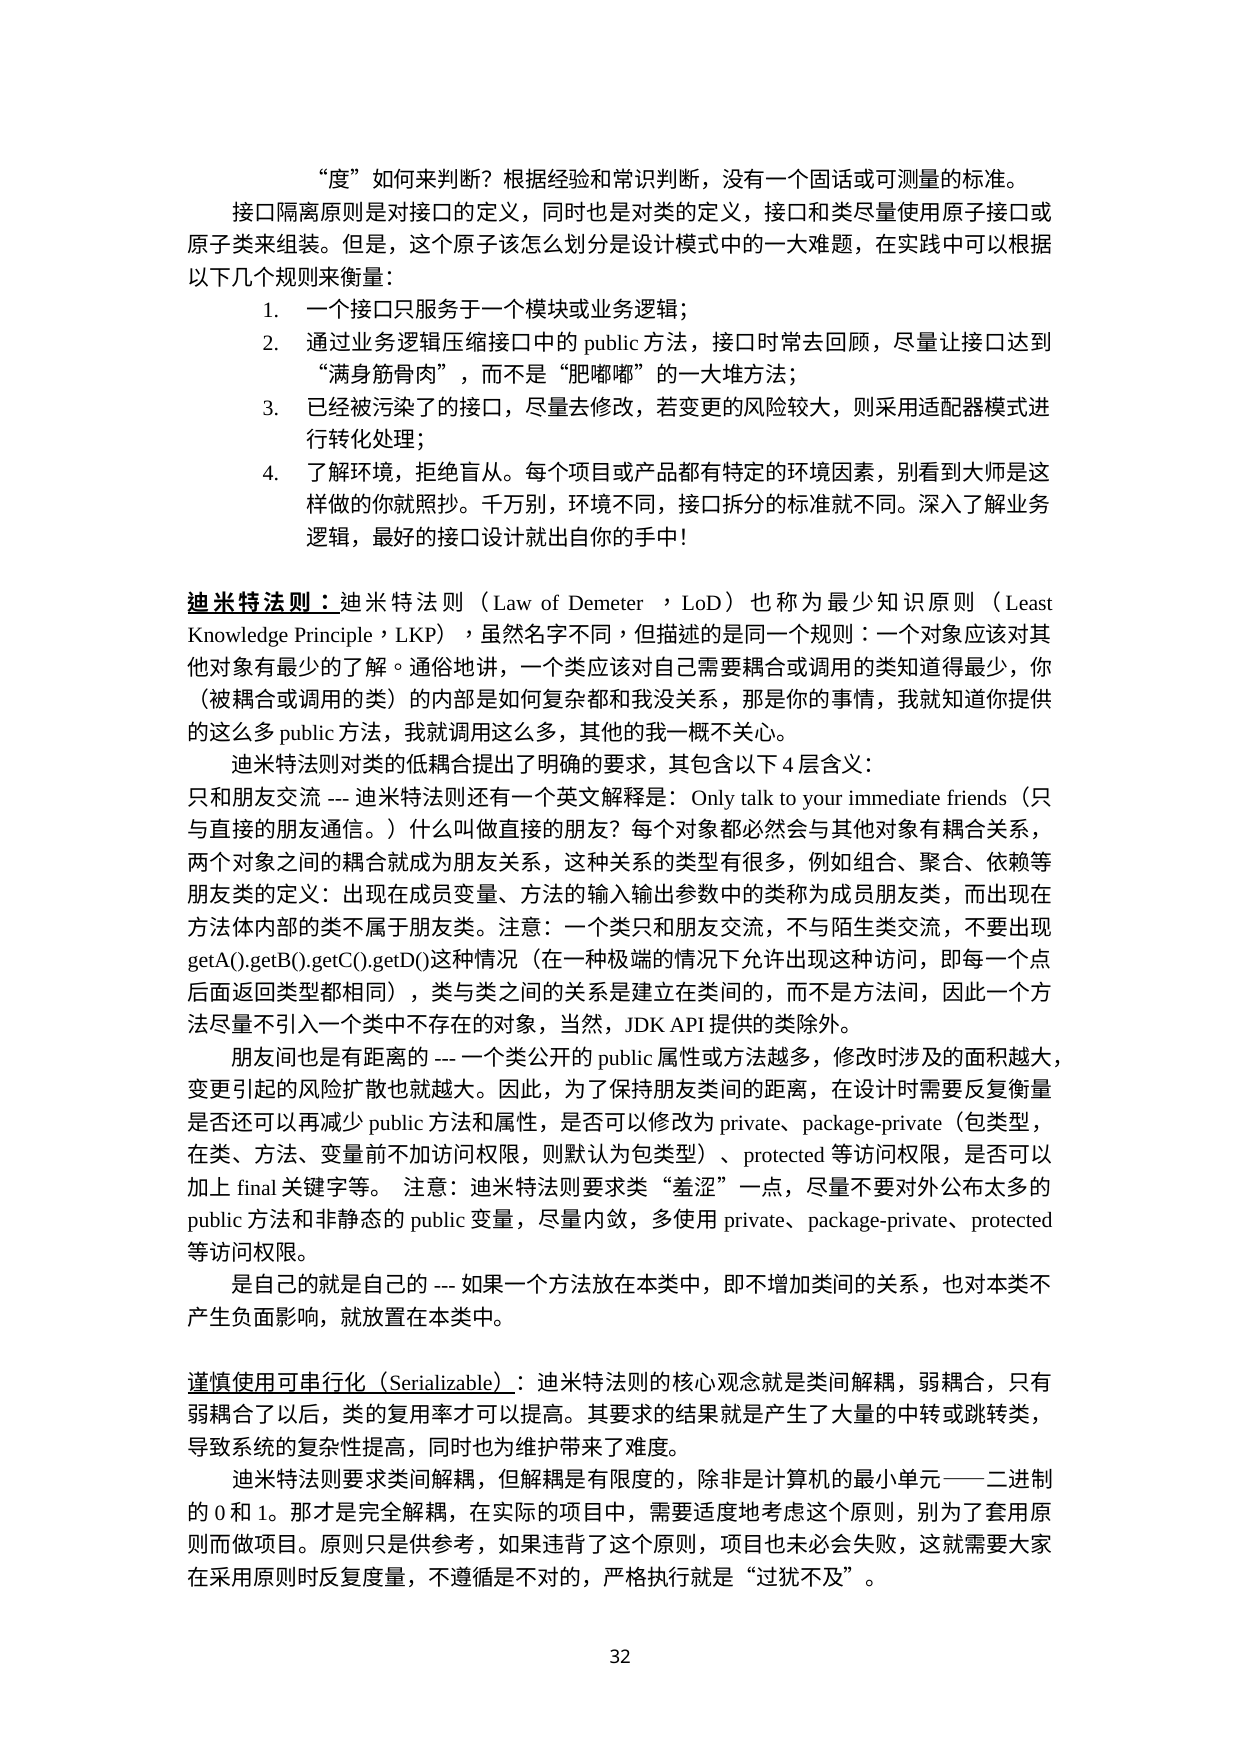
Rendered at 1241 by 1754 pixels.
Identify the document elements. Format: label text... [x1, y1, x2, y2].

text 接口隔离原则是对接口的定义，同时也是对类的定义，接口和类尽量使用原子接口或原子类来组装。但是，这个原子该怎么划分是设计模式中的一大难题，在实践中可以根据以下几个规则来衡量： [187, 194, 1053, 292]
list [262, 162, 1053, 194]
list 通过业务逻辑压缩接口中的public方法，接口时常去回顾，尽量让接口达到“满身筋骨肉”，而不是“肥嘟嘟”的一大堆方法； [262, 324, 1053, 389]
text 朋友间也是有距离的 --- 一个类公开的public属性或方法越多，修改时涉及的面积越大，变更引起的风险扩散也就越大。因此，为了保持朋友类间的距离，在设计时需要反复衡量：是否还可以再减少public方法和属性，是否可以修改为private、package-private（包类型，在类、方法、变量前不加访问权限，则默认为包类型）、protected 等访问权限，是否可以加上final关键字等。 注意：迪米特法则要求类“羞涩”一点，尽量不要对外公布太多的public方法和非静态的public变量，尽量内敛，多使用private、package-private、protected等访问权限。 [187, 1039, 1053, 1267]
text 谨慎使用可串行化（Serializable）：迪米特法则的核心观念就是类间解耦，弱耦合，只有弱耦合了以后，类的复用率才可以提高。其要求的结果就是产生了大量的中转或跳转类，导致系统的复杂性提高，同时也为维护带来了难度。 [187, 1364, 1053, 1462]
text 迪米特法则对类的低耦合提出了明确的要求，其包含以下4层含义： [187, 747, 1053, 779]
text 是自己的就是自己的 --- 如果一个方法放在本类中，即不增加类间的关系，也对本类不产生负面影响，就放置在本类中。 [187, 1267, 1053, 1332]
list 了解环境，拒绝盲从。每个项目或产品都有特定的环境因素，别看到大师是这样做的你就照抄。千万别，环境不同，接口拆分的标准就不同。深入了解业务逻辑，最好的接口设计就出自你的手中！ [262, 454, 1053, 552]
text 只和朋友交流 --- 迪米特法则还有一个英文解释是：Only talk to your immediate friends（只与直接的朋友通信。）什么叫做直接的朋友？每个对象都必然会与其他对象有耦合关系，两个对象之间的耦合就成为朋友关系，这种关系的类型有很多，例如组合、聚合、依赖等。朋友类的定义：出现在成员变量、方法的输入输出参数中的类称为成员朋友类，而出现在方法体内部的类不属于朋友类。注意：一个类只和朋友交流，不与陌生类交流，不要出现getA().getB().getC().getD()这种情况（在一种极端的情况下允许出现这种访问，即每一个点后面返回类型都相同），类与类之间的关系是建立在类间的，而不是方法间，因此一个方法尽量不引入一个类中不存在的对象，当然，JDK API提供的类除外。 [187, 779, 1053, 1039]
list 已经被污染了的接口，尽量去修改，若变更的风险较大，则采用适配器模式进行转化处理； [262, 389, 1053, 454]
text 迪米特法则要求类间解耦，但解耦是有限度的，除非是计算机的最小单元——二进制的0和1。那才是完全解耦，在实际的项目中，需要适度地考虑这个原则，别为了套用原则而做项目。原则只是供参考，如果违背了这个原则，项目也未必会失败，这就需要大家在采用原则时反复度量，不遵循是不对的，严格执行就是“过犹不及”。 [187, 1462, 1053, 1592]
text 迪米特法则：迪米特法则（Law of Demeter ，LoD）也称为最少知识原则（Least Knowledge Principle，LKP），虽然名字不同，但描述的是同一个规则：一个对象应该对其他对象有最少的了解。通俗地讲，一个类应该对自己需要耦合或调用的类知道得最少，你（被耦合或调用的类）的内部是如何复杂都和我没关系，那是你的事情，我就知道你提供的这么多public方法，我就调用这么多，其他的我一概不关心。 [187, 584, 1053, 747]
list 一个接口只服务于一个模块或业务逻辑； [262, 292, 1053, 324]
